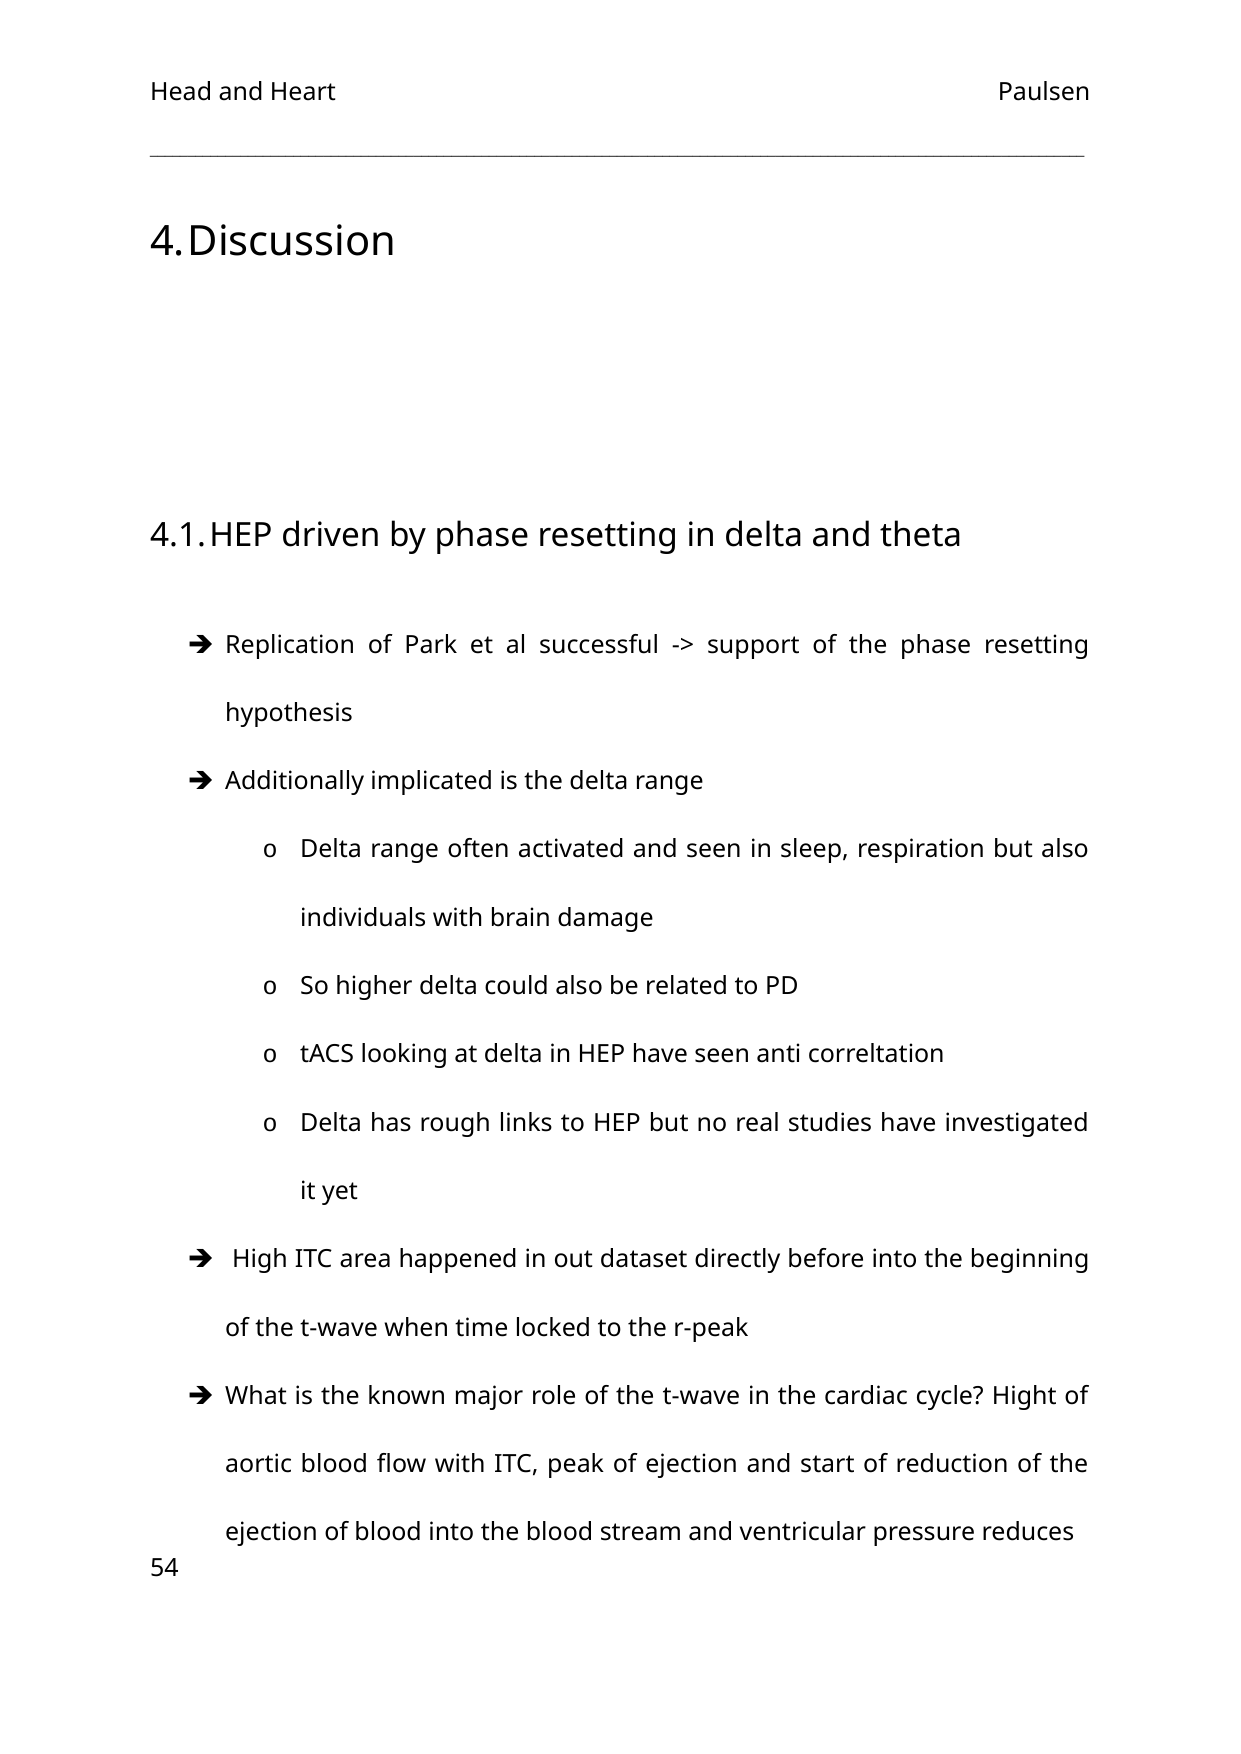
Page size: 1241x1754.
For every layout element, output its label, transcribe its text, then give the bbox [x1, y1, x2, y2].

list High ITC area happened in out dataset directly before into the beginning of the t-wave when time locked to the r-peak [187, 1241, 1090, 1343]
list Replication of Park et al successful -> support of the phase resetting hypothesis [187, 627, 1090, 729]
list tACS looking at delta in HEP have seen anti correltation [262, 1036, 1090, 1070]
subtitle HEP driven by phase resetting in delta and theta [150, 511, 1090, 556]
list Additionally implicated is the delta range [187, 763, 1090, 797]
subtitle Discussion [150, 211, 1090, 268]
list Delta range often activated and seen in sleep, respiration but also individuals with brain damage [262, 831, 1090, 933]
list What is the known major role of the t-wave in the cardiac cycle? Hight of aortic blood flow with ITC, peak of ejection and start of reduction of the ejection of blood into the blood stream and ventricular pressure reduces [187, 1377, 1090, 1548]
list So higher delta could also be related to PD [262, 967, 1090, 1002]
list Delta has rough links to HEP but no real studies have investigated it yet [262, 1104, 1090, 1207]
